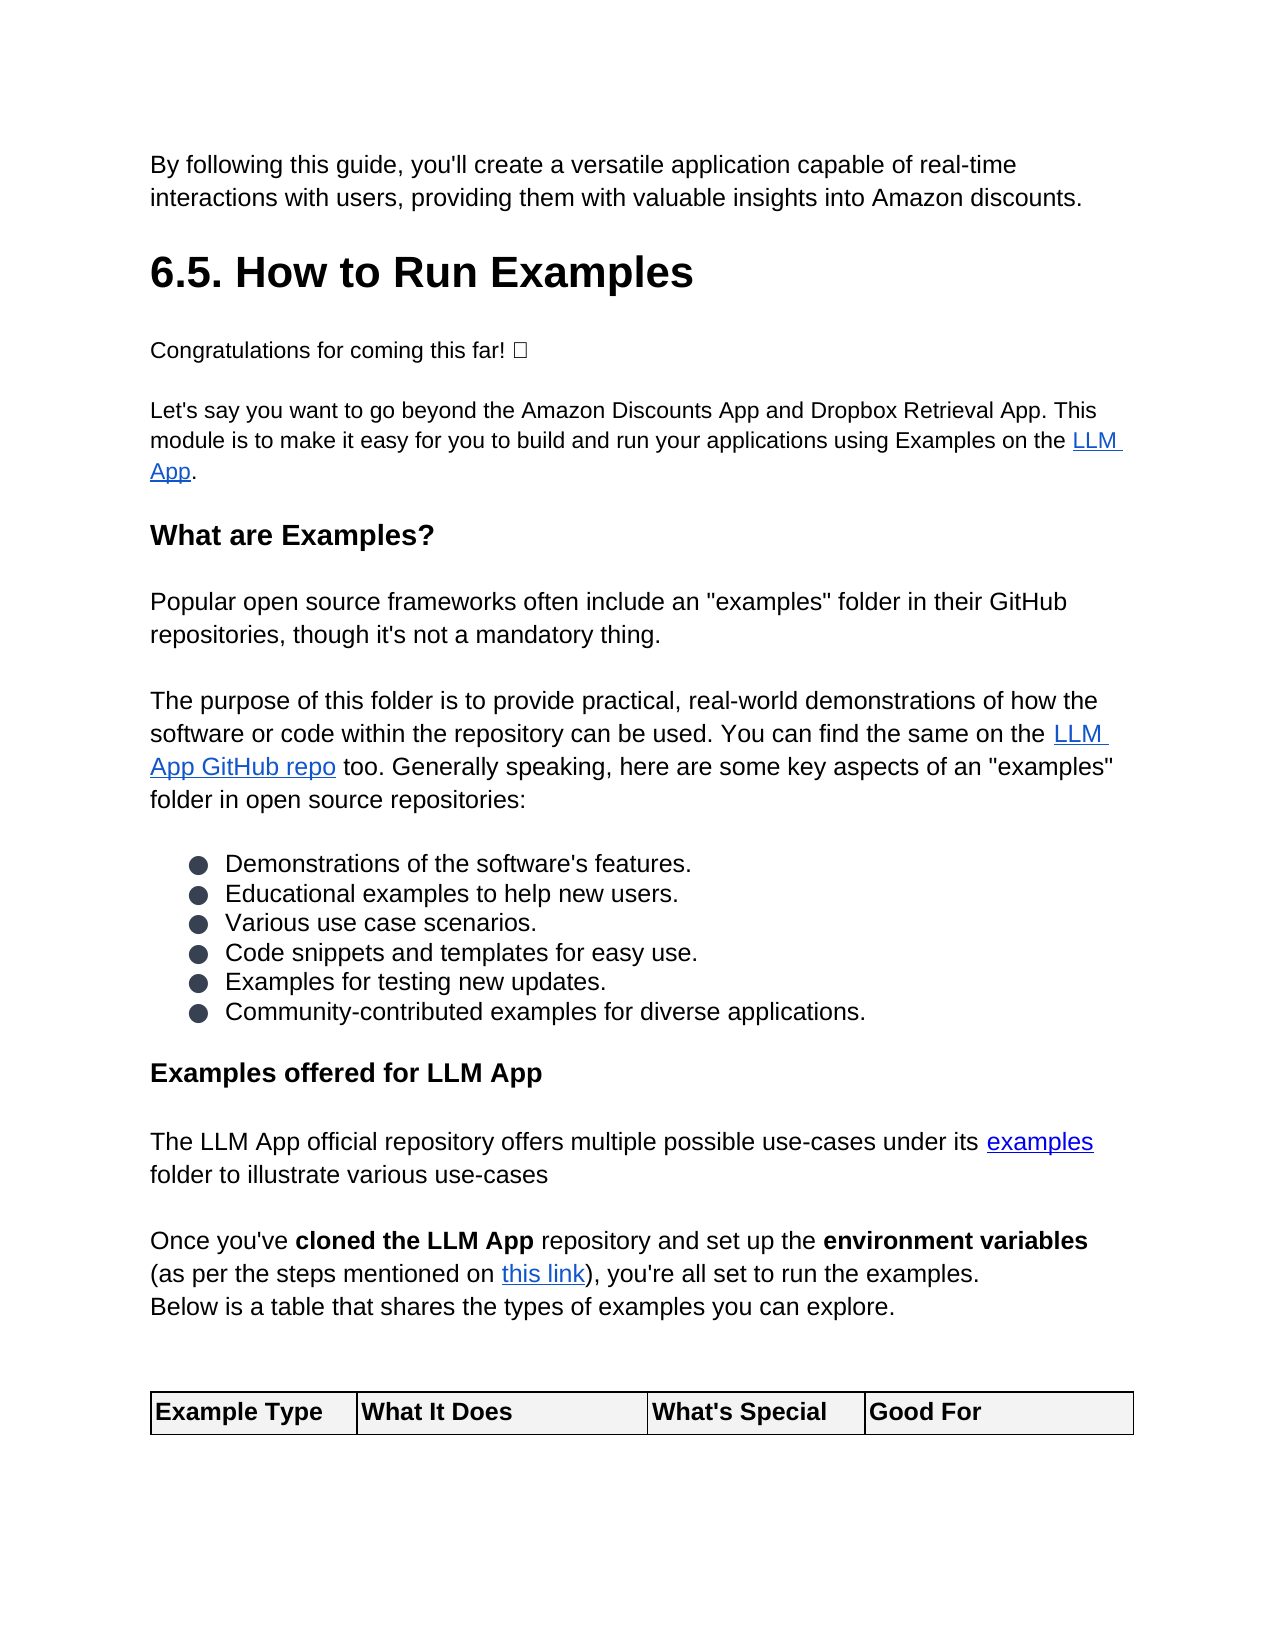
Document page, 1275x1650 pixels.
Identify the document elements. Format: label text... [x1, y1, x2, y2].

list Examples for testing new updates. [187, 967, 1125, 997]
subtitle What are Examples? [150, 518, 1125, 552]
table_header What It Does [358, 1393, 647, 1434]
table_header What's Special [648, 1393, 864, 1434]
list Various use case scenarios. [187, 908, 1125, 938]
text Let's say you want to go beyond the Amazon Discounts App and Dropbox Retrieval App. This module is to make it easy for you to build and run your applications using Examples on the LLM App. [150, 397, 1125, 484]
table_header Good For [866, 1393, 1133, 1434]
list Educational examples to help new users. [187, 879, 1125, 908]
text The LLM App official repository offers multiple possible use-cases under its examples folder to illustrate various use-cases [150, 1127, 1125, 1189]
text The purpose of this folder is to provide practical, real-world demonstrations of how the software or code within the repository can be used. You can find the same on the LLM App GitHub repo too. Generally speaking, here are some key aspects of an "examples" folder in open source repositories: [150, 686, 1125, 814]
text By following this guide, you'll create a versatile application capable of real-time interactions with users, providing them with valuable insights into Amazon discounts. [150, 150, 1125, 212]
text Popular open source frameworks often include an "examples" folder in their GitHub repositories, though it's not a mandatory thing. [150, 587, 1125, 648]
subtitle 6.5. How to Run Examples [150, 246, 1125, 297]
text Once you've cloned the LLM App repository and set up the environment variables (as per the steps mentioned on this link), you're all set to run the examples. [150, 1226, 1125, 1288]
text Congratulations for coming this far! 🎉 [150, 337, 1125, 363]
list Code snippets and templates for easy use. [187, 938, 1125, 967]
list Community-contributed examples for diverse applications. [187, 997, 1125, 1026]
list Demonstrations of the software's features. [187, 849, 1125, 879]
table_header Example Type [152, 1393, 356, 1434]
subtitle Examples offered for LLM App [150, 1057, 1125, 1088]
text Below is a table that shares the types of examples you can explore. [150, 1292, 1125, 1321]
